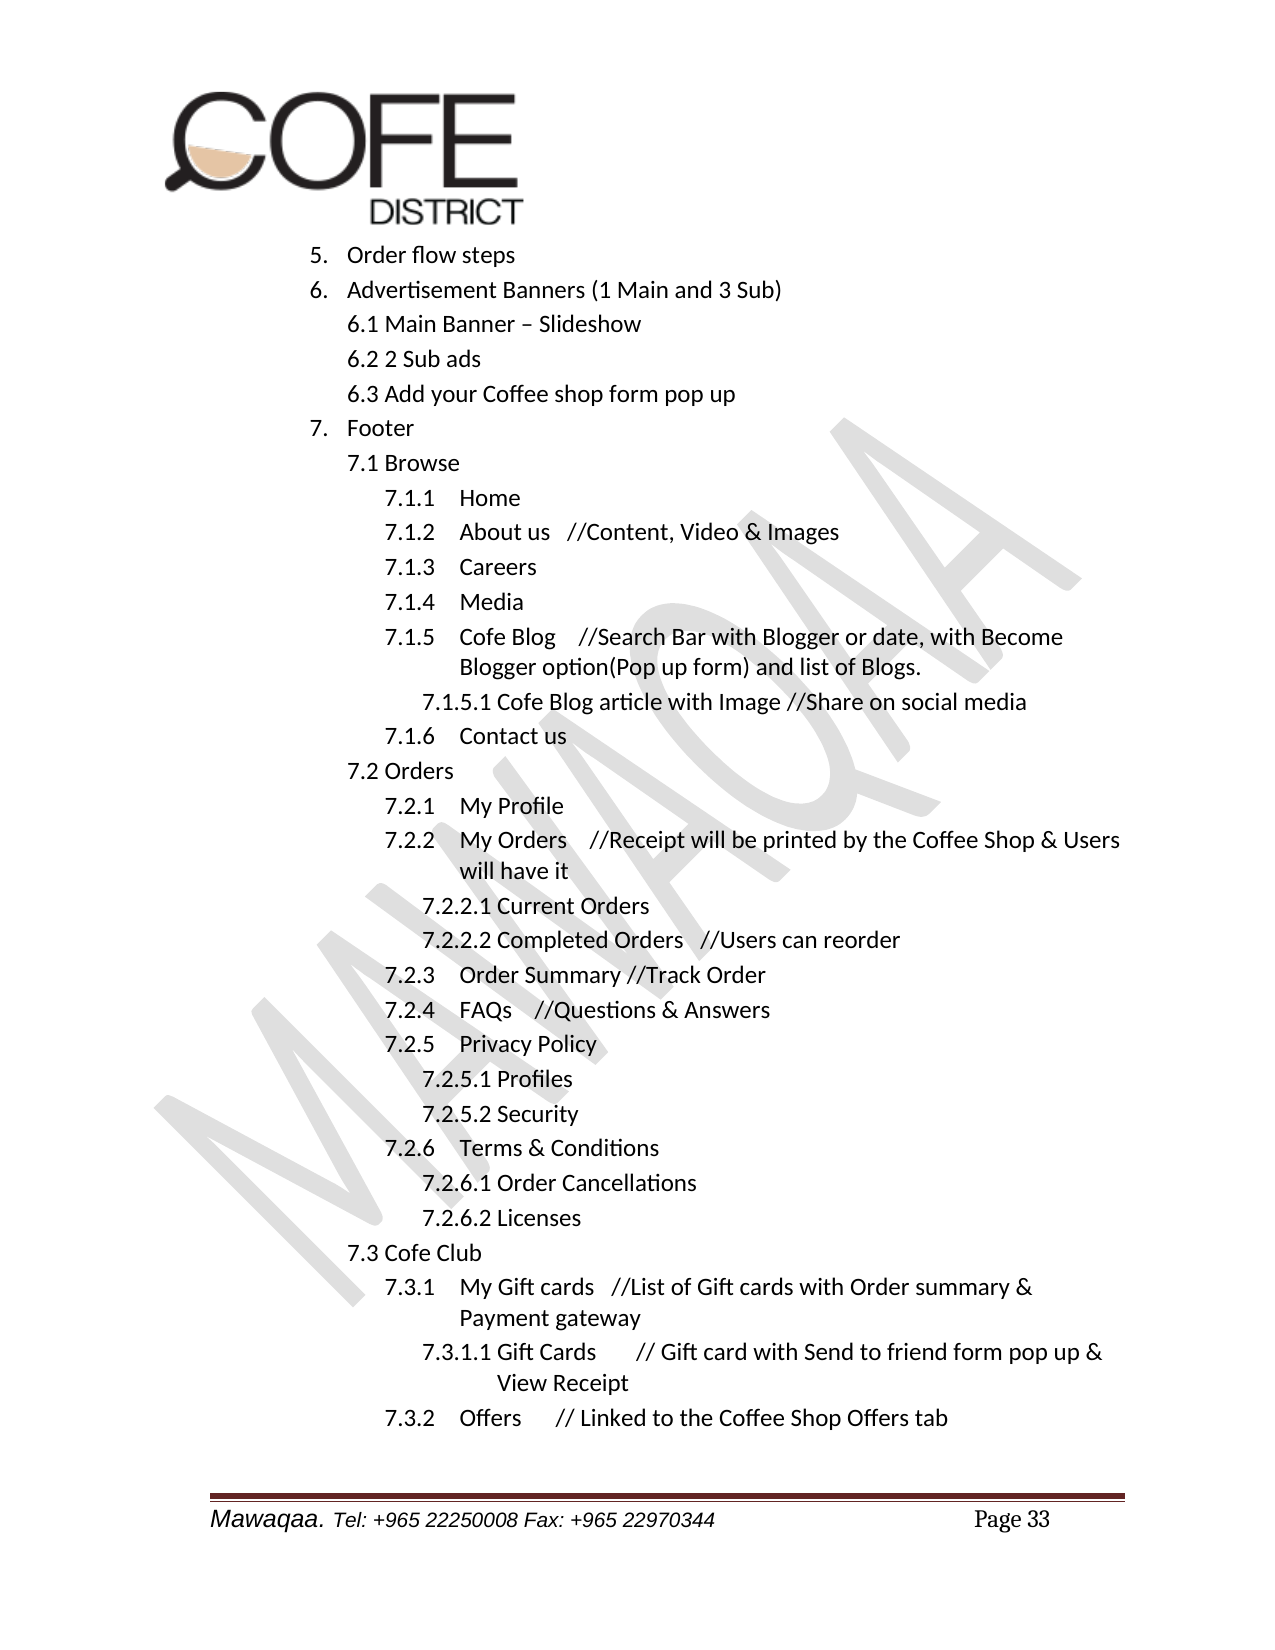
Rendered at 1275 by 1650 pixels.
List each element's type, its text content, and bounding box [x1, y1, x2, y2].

list About us //Content, Video & Images [384, 517, 1125, 547]
list Advertisement Banners (1 Main and 3 Sub) [309, 274, 1125, 304]
list Order Summary //Track Order [384, 959, 1125, 990]
list Add your Coffee shop form pop up [347, 378, 1125, 408]
list Main Banner – Slideshow [347, 308, 1125, 339]
list My Orders //Receipt will be printed by the Coffee Shop & Users will have it [384, 824, 1125, 886]
list Offers // Linked to the Coffee Shop Offers tab [384, 1402, 1125, 1432]
list Contact us [384, 721, 1125, 751]
list Current Orders [422, 890, 1125, 920]
list 2 Sub ads [347, 343, 1125, 374]
list Order Cancellations [422, 1167, 1125, 1198]
list Completed Orders //Users can reorder [422, 924, 1125, 955]
list Cofe Club [347, 1237, 1125, 1267]
list Browse [347, 447, 1125, 478]
list My Profile [384, 790, 1125, 820]
list Cofe Blog article with Image //Share on social media [422, 686, 1125, 716]
list Privacy Policy [384, 1028, 1125, 1059]
list Footer [309, 412, 1125, 443]
list Careers [384, 551, 1125, 582]
list Media [384, 586, 1125, 616]
list Cofe Blog //Search Bar with Blogger or date, with Become Blogger option(Pop up form) and list of Blogs. [384, 621, 1125, 682]
list Licenses [422, 1202, 1125, 1232]
picture [162, 81, 535, 233]
list Terms & Conditions [384, 1133, 1125, 1163]
list Home [384, 482, 1125, 512]
list Security [422, 1098, 1125, 1128]
list Profiles [422, 1063, 1125, 1094]
list Order flow steps [309, 239, 1125, 269]
list Orders [347, 755, 1125, 786]
list FAQs //Questions & Answers [384, 994, 1125, 1024]
list My Gift cards //List of Gift cards with Order summary & Payment gateway [384, 1271, 1125, 1332]
list Gift Cards // Gift card with Send to friend form pop up & View Receipt [422, 1337, 1125, 1398]
